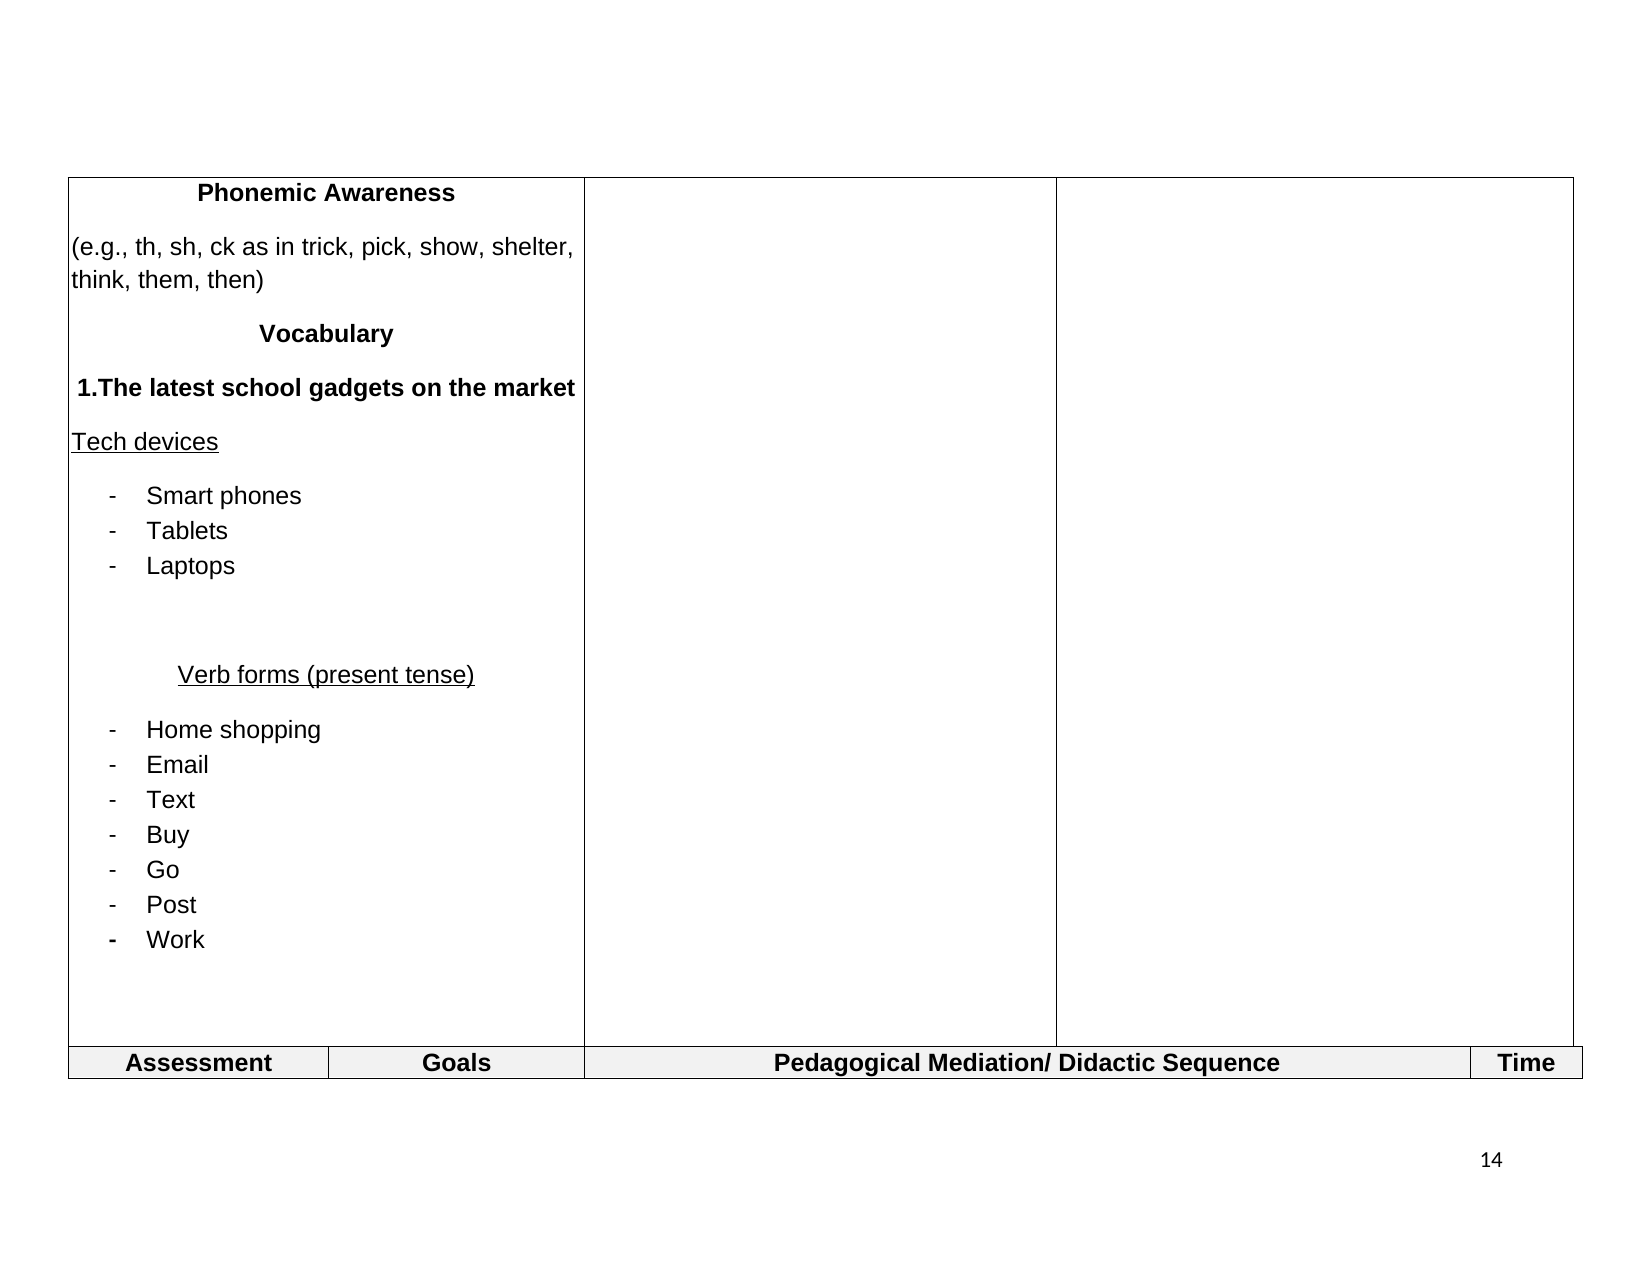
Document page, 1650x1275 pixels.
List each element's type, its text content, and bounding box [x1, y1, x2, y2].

table_cell Time [1471, 1047, 1582, 1077]
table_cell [69, 1047, 328, 1077]
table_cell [585, 1047, 1470, 1077]
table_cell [585, 178, 1056, 1046]
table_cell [1057, 178, 1573, 1046]
table_cell Goals [329, 1047, 584, 1077]
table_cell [69, 178, 584, 1046]
